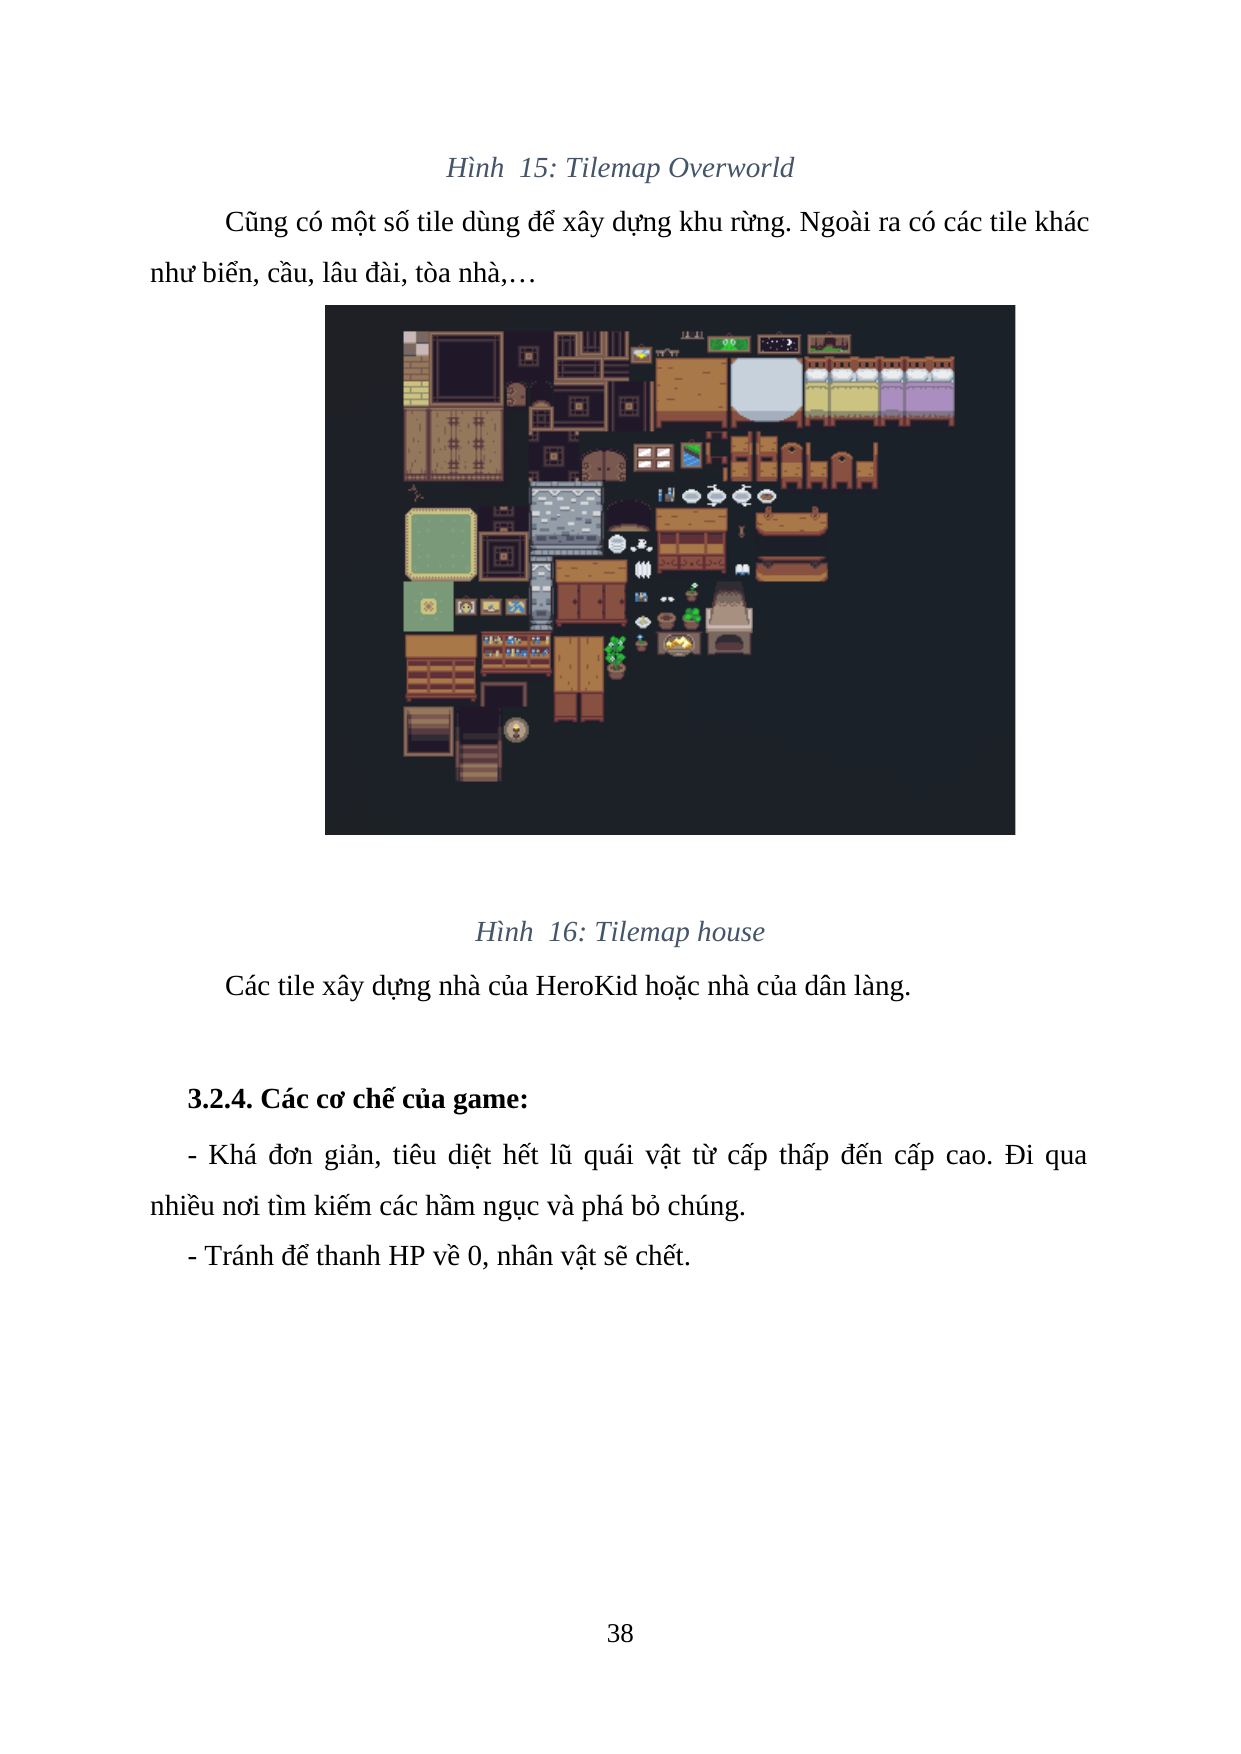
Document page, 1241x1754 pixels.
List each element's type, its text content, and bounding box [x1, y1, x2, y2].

text Hình 16: Tilemap house [150, 914, 1090, 947]
text Hình 15: Tilemap Overworld [150, 150, 1090, 183]
text - Khá đơn giản, tiêu diệt hết lũ quái vật từ cấp thấp đến cấp cao. Đi qua nhiều nơi tìm kiếm các hầm ngục và phá bỏ chúng. [150, 1137, 1090, 1221]
text Cũng có một số tile dùng để xây dựng khu rừng. Ngoài ra có các tile khác như biển, cầu, lâu đài, tòa nhà,… [150, 204, 1090, 288]
text Các cơ chế của game: [150, 1081, 1090, 1115]
text Các tile xây dựng nhà của HeroKid hoặc nhà của dân làng. [150, 968, 1090, 1002]
text - Tránh để thanh HP về 0, nhân vật sẽ chết. [150, 1238, 1090, 1271]
picture [325, 305, 1016, 835]
